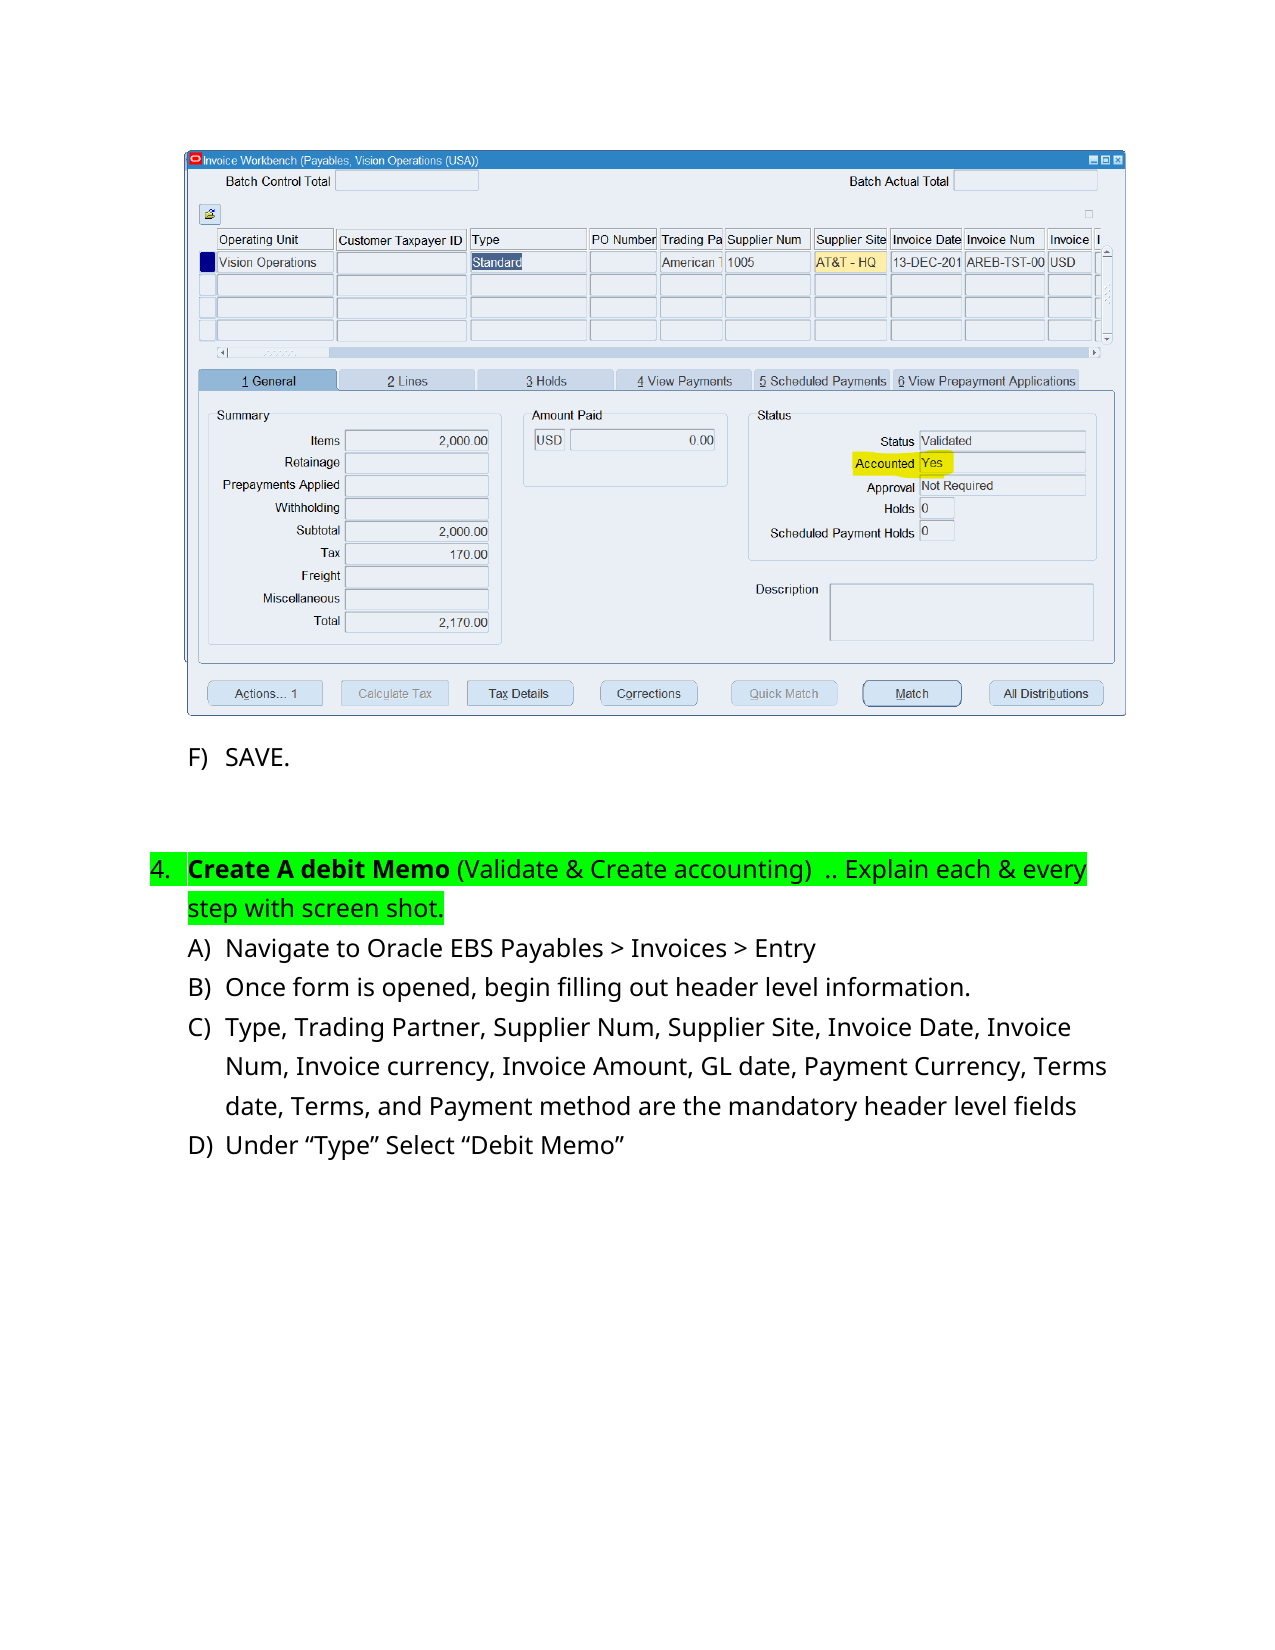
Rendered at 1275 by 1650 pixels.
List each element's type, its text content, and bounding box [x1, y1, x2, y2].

list Navigate to Oracle EBS Payables > Invoices > Entry [187, 931, 1125, 964]
list Type, Trading Partner, Supplier Num, Supplier Site, Invoice Date, Invoice Num, Invoice currency, Invoice Amount, GL date, Payment Currency, Terms date, Terms, and Payment method are the mandatory header level fields [187, 1009, 1125, 1122]
list Create A debit Memo (Validate & Create accounting) .. Explain each & every step with screen shot. [150, 852, 1125, 925]
list Under “Type” Select “Debit Memo” [187, 1128, 1125, 1162]
list Once form is opened, begin filling out header level information. [187, 970, 1125, 1004]
list SAVE. [187, 739, 1125, 773]
